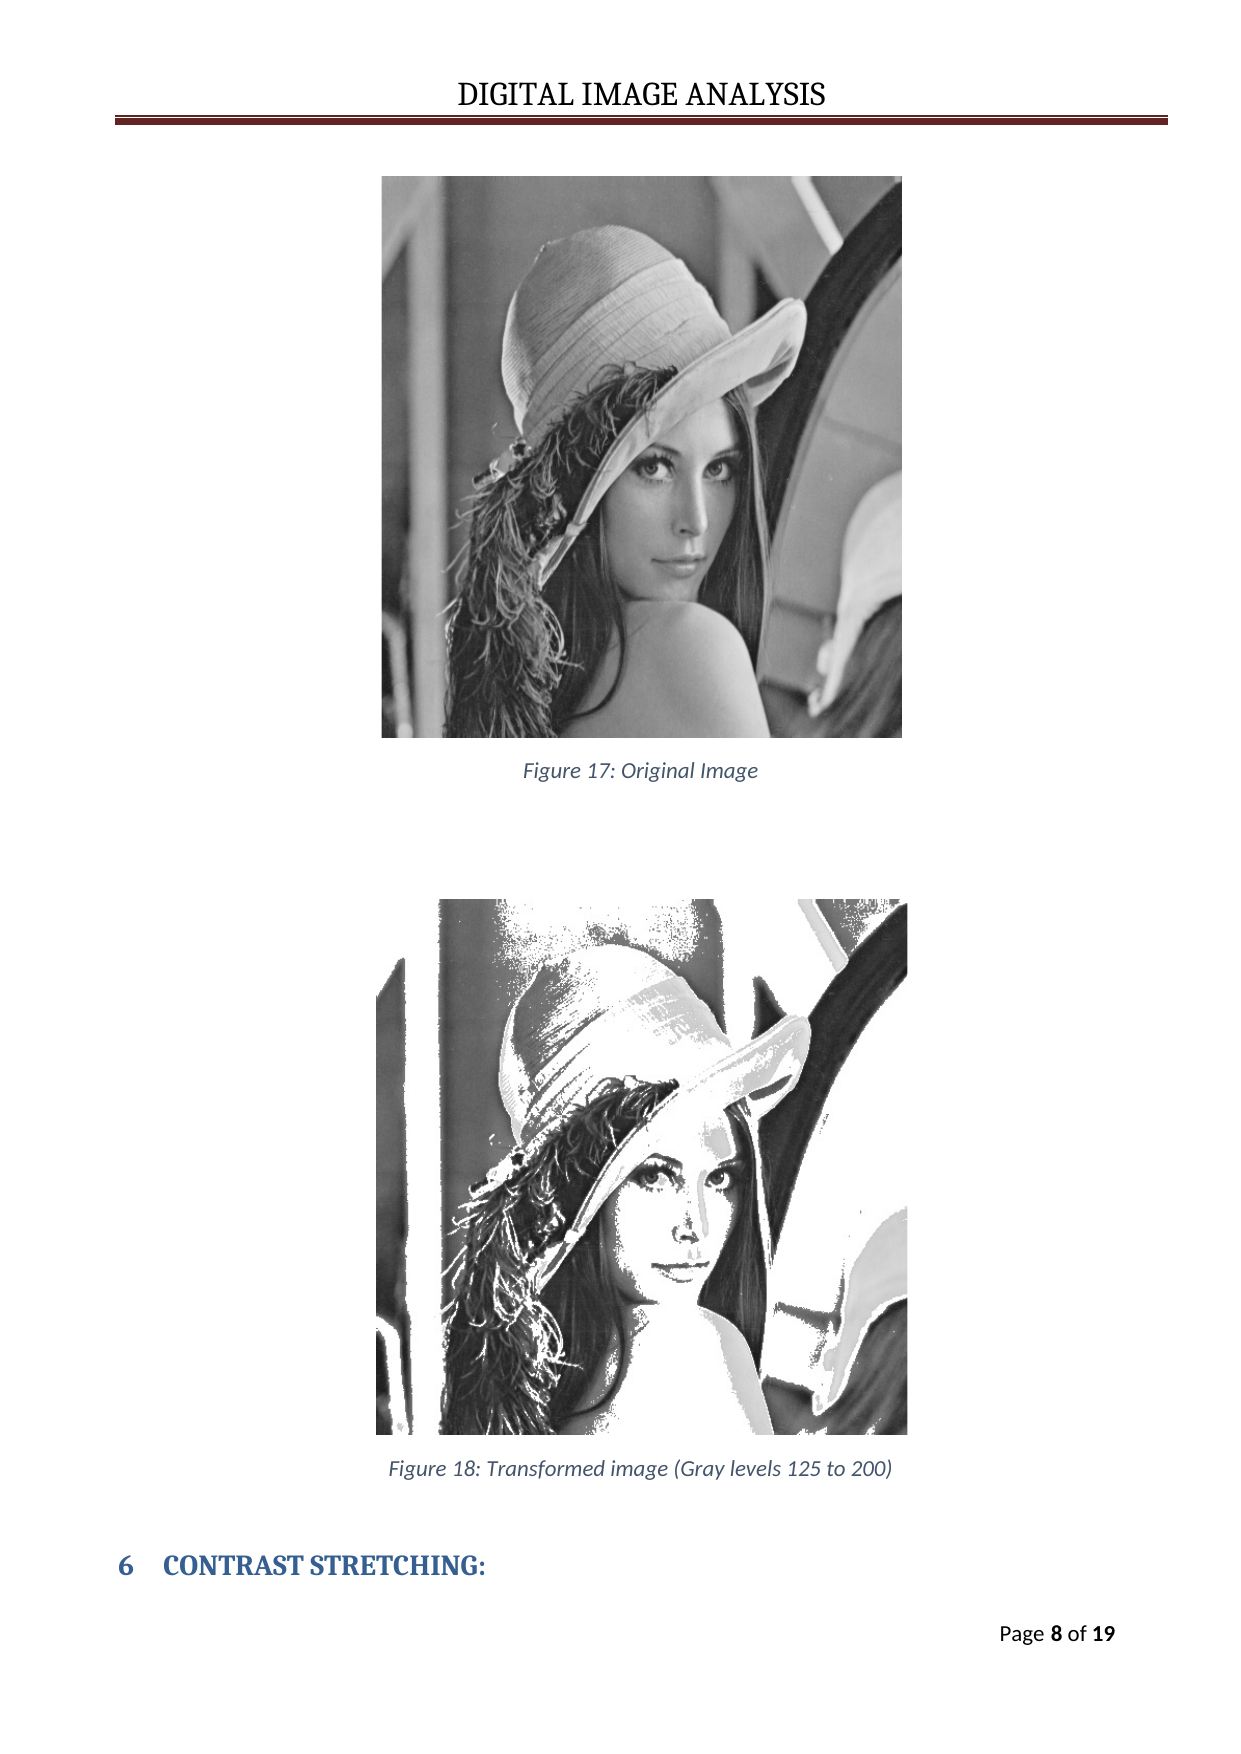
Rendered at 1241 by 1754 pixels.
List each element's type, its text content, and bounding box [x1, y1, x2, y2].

subtitle CONTRAST STRETCHING: [118, 1549, 1166, 1583]
text Figure 18: Transformed image (Gray levels 125 to 200) [118, 1454, 1166, 1482]
text Figure 17: Original Image [118, 756, 1166, 784]
picture [381, 176, 902, 738]
picture [376, 899, 908, 1435]
